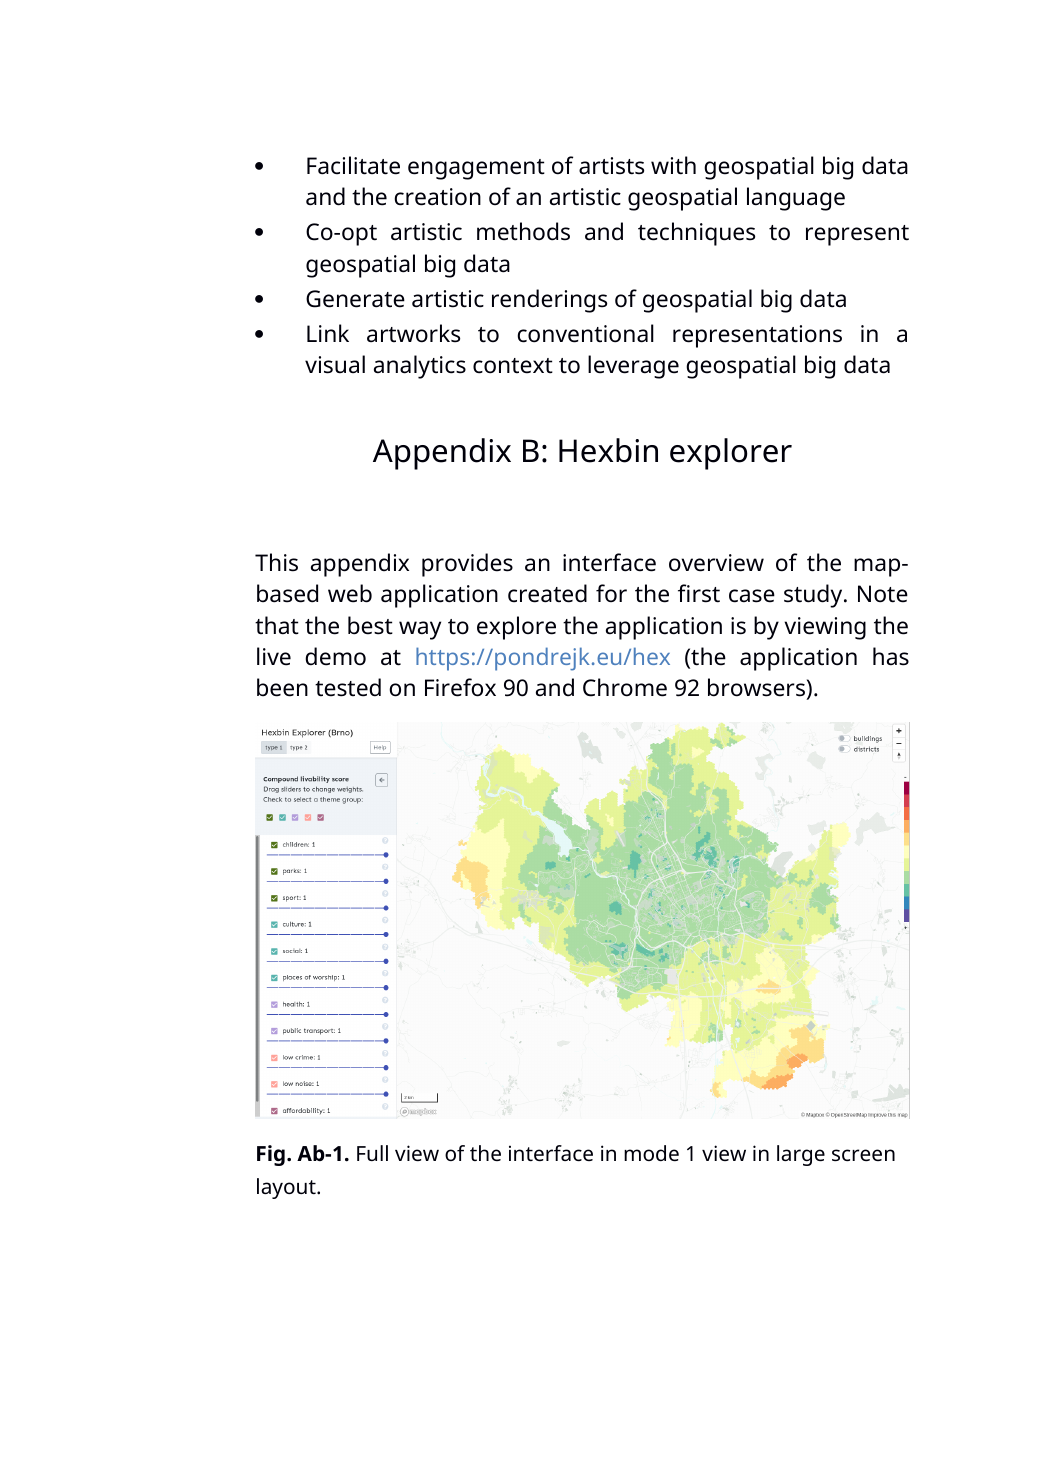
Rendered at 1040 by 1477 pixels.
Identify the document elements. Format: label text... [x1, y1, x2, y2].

list Generate artistic renderings of geospatial big data [255, 282, 910, 314]
list Co-opt artistic methods and techniques to represent geospatial big data [255, 216, 910, 279]
list Link artworks to conventional representations in a visual analytics context to leverage geospatial big data [255, 317, 910, 380]
text Fig. Ab-1. Full view of the interface in mode 1 view in large screen layout. [255, 1139, 910, 1201]
list Facilitate engagement of artists with geospatial big data and the creation of an artistic geospatial language [255, 150, 910, 212]
subtitle Appendix B: Hexbin explorer [255, 429, 910, 472]
text This appendix provides an interface overview of the map-based web application created for the first case study. Note that the best way to explore the application is by viewing the live demo at https://pondrejk.eu/hex (the application has been tested on Firefox 90 and Chrome 92 browsers). [255, 547, 910, 703]
picture [255, 722, 910, 1119]
